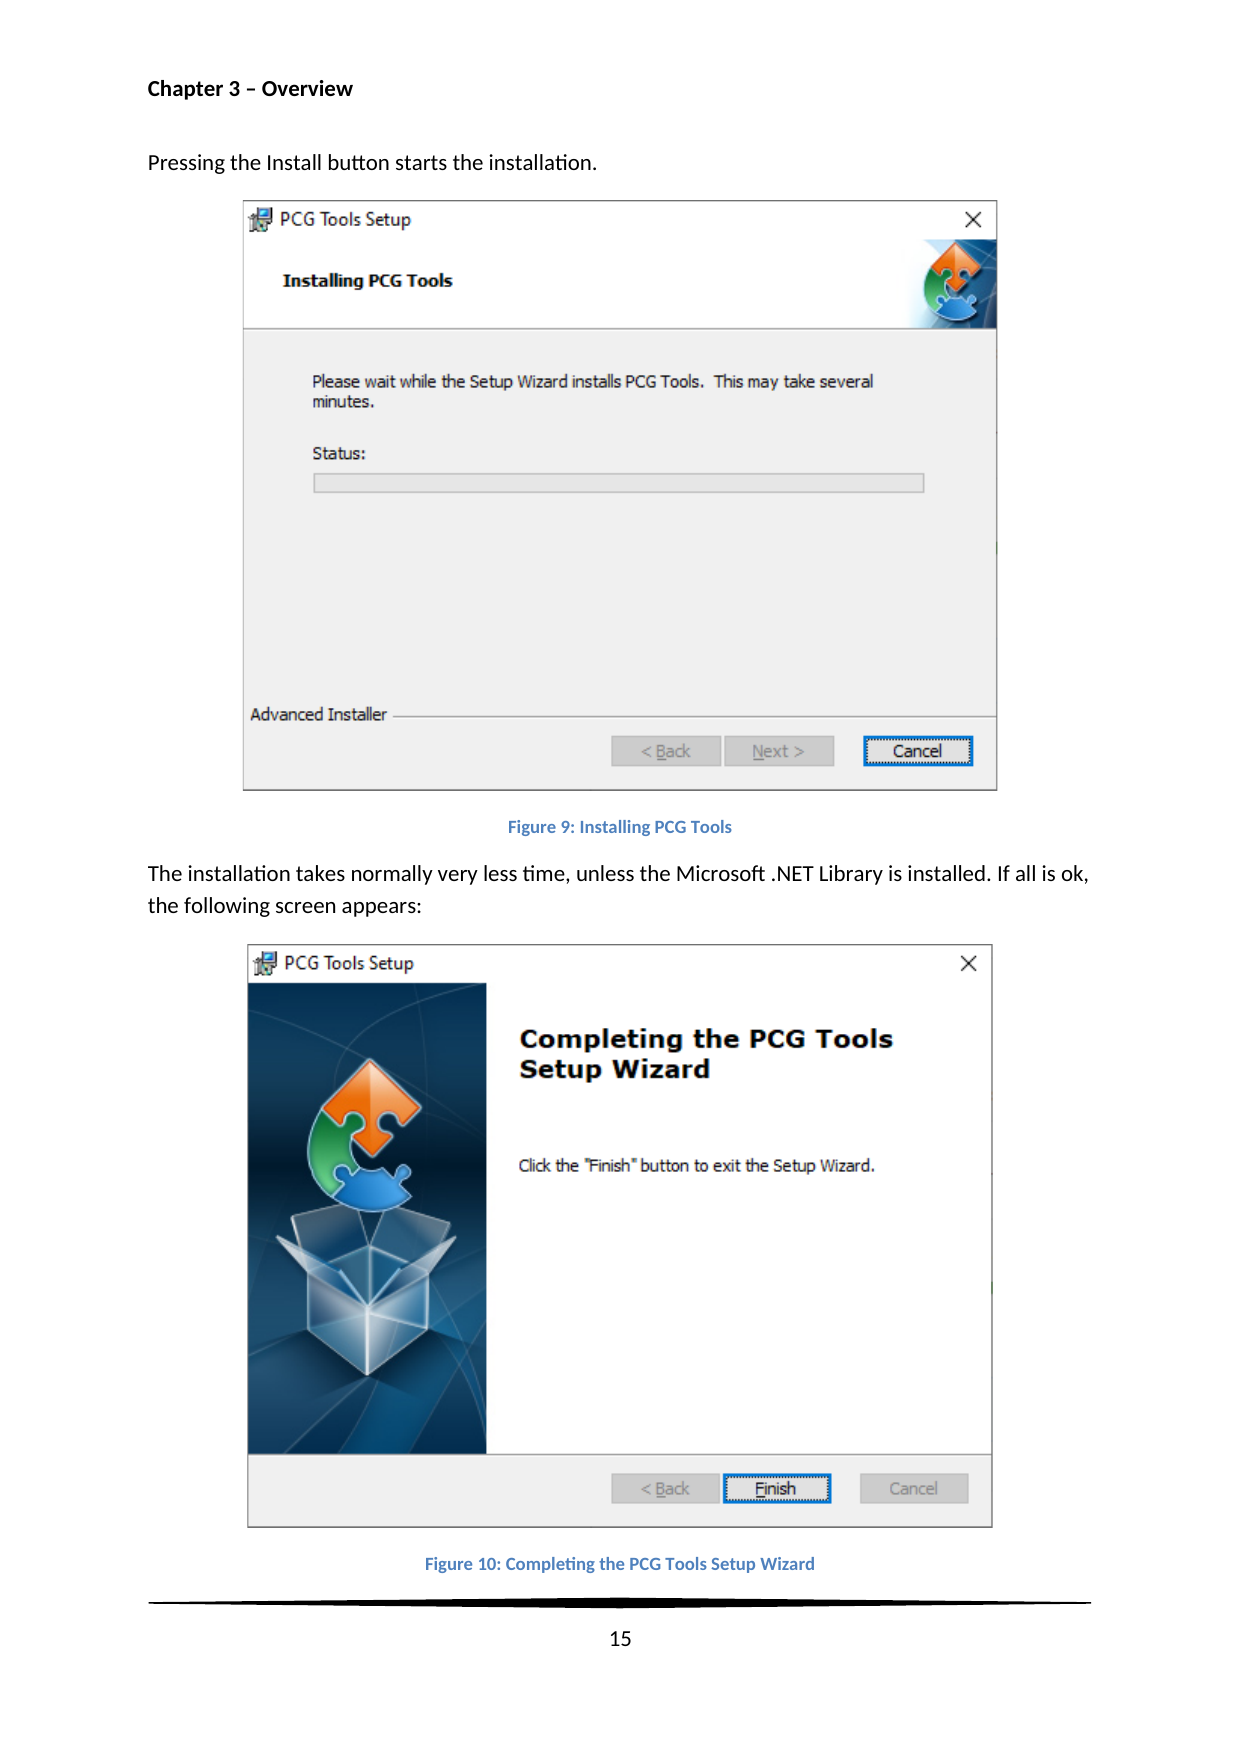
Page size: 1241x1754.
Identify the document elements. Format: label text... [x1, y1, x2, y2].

text Figure 10: Completing the PCG Tools Setup Wizard [148, 1552, 1093, 1575]
picture [247, 944, 993, 1528]
picture [242, 200, 998, 791]
text Pressing the Install button starts the installation. [148, 148, 1093, 176]
text The installation takes normally very less time, unless the Microsoft .NET Library is installed. If all is ok, the following screen appears: [148, 859, 1093, 919]
